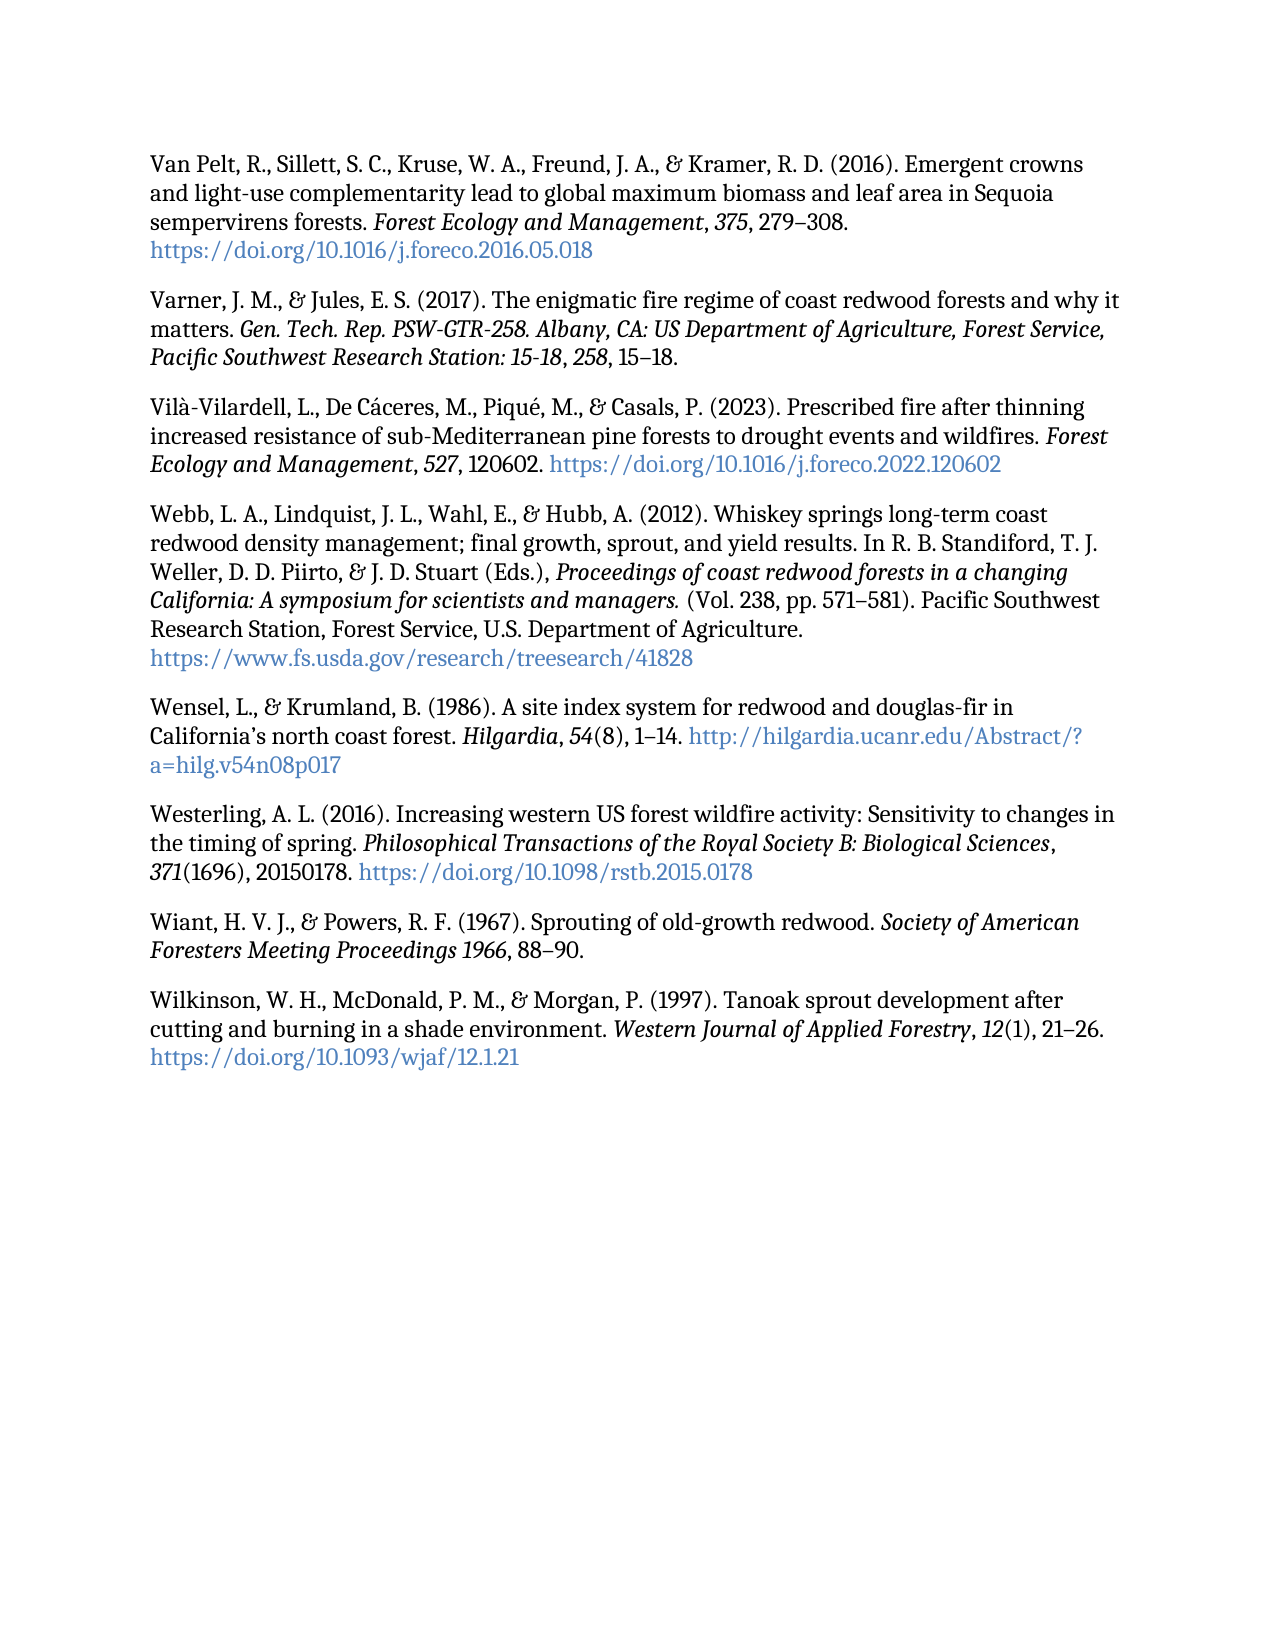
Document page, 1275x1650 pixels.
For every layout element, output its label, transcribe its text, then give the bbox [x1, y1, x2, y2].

text Webb, L. A., Lindquist, J. L., Wahl, E., & Hubb, A. (2012). Whiskey springs long-term coast redwood density management; final growth, sprout, and yield results. In R. B. Standiford, T. J. Weller, D. D. Piirto, & J. D. Stuart (Eds.), Proceedings of coast redwood forests in a changing California: A symposium for scientists and managers. (Vol. 238, pp. 571–581). Pacific Southwest Research Station, Forest Service, U.S. Department of Agriculture. https://www.fs.usda.gov/research/treesearch/41828 [150, 500, 1125, 672]
text Van Pelt, R., Sillett, S. C., Kruse, W. A., Freund, J. A., & Kramer, R. D. (2016). Emergent crowns and light-use complementarity lead to global maximum biomass and leaf area in Sequoia sempervirens forests. Forest Ecology and Management, 375, 279–308. https://doi.org/10.1016/j.foreco.2016.05.018 [150, 150, 1125, 265]
text Westerling, A. L. (2016). Increasing western US forest wildfire activity: Sensitivity to changes in the timing of spring. Philosophical Transactions of the Royal Society B: Biological Sciences, 371(1696), 20150178. https://doi.org/10.1098/rstb.2015.0178 [150, 800, 1125, 887]
text Varner, J. M., & Jules, E. S. (2017). The enigmatic fire regime of coast redwood forests and why it matters. Gen. Tech. Rep. PSW-GTR-258. Albany, CA: US Department of Agriculture, Forest Service, Pacific Southwest Research Station: 15-18, 258, 15–18. [150, 286, 1125, 372]
text Wensel, L., & Krumland, B. (1986). A site index system for redwood and douglas-fir in California’s north coast forest. Hilgardia, 54(8), 1–14. http://hilgardia.ucanr.edu/Abstract/?a=hilg.v54n08p017 [150, 693, 1125, 779]
text Vilà-Vilardell, L., De Cáceres, M., Piqué, M., & Casals, P. (2023). Prescribed fire after thinning increased resistance of sub-Mediterranean pine forests to drought events and wildfires. Forest Ecology and Management, 527, 120602. https://doi.org/10.1016/j.foreco.2022.120602 [150, 393, 1125, 479]
text Wilkinson, W. H., McDonald, P. M., & Morgan, P. (1997). Tanoak sprout development after cutting and burning in a shade environment. Western Journal of Applied Forestry, 12(1), 21–26. https://doi.org/10.1093/wjaf/12.1.21 [150, 986, 1125, 1072]
text Wiant, H. V. J., & Powers, R. F. (1967). Sprouting of old-growth redwood. Society of American Foresters Meeting Proceedings 1966, 88–90. [150, 907, 1125, 965]
